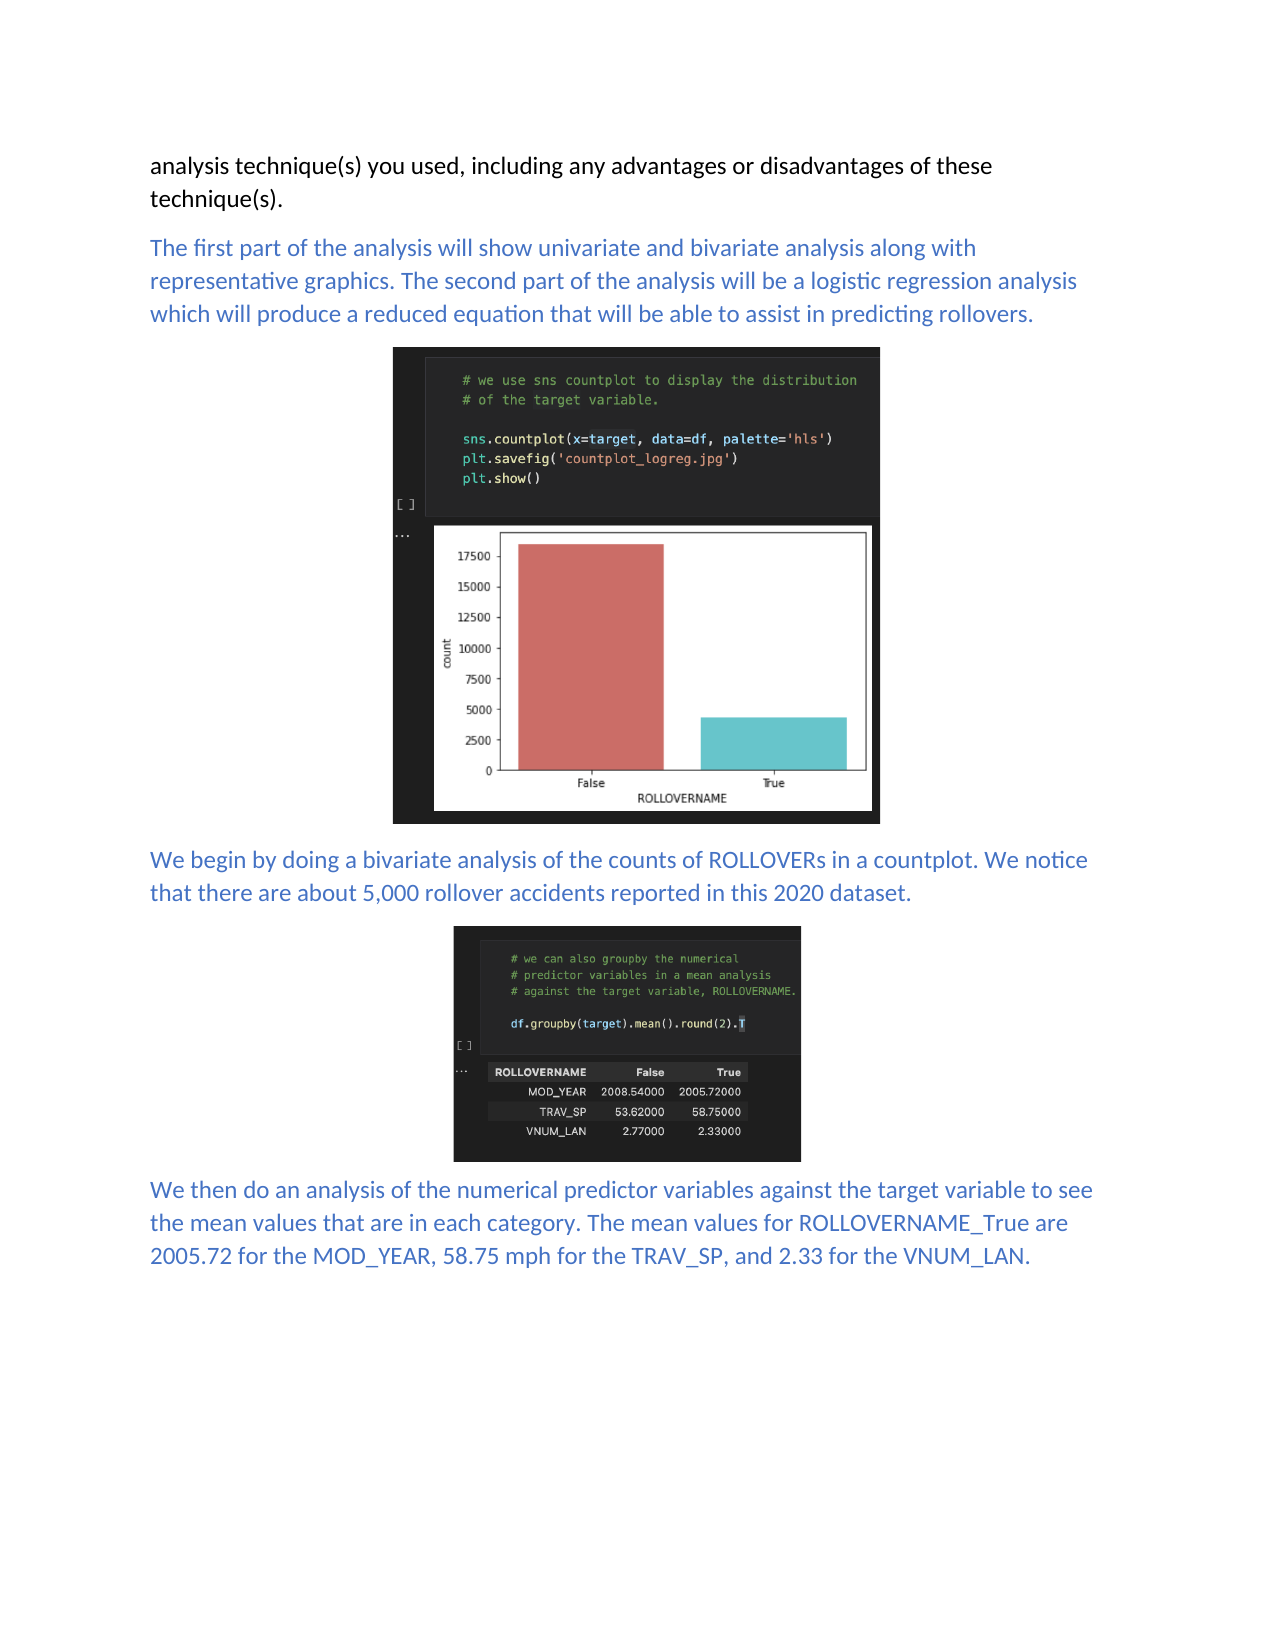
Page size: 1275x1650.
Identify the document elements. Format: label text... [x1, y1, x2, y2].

text The first part of the analysis will show univariate and bivariate analysis along with representative graphics. The second part of the analysis will be a logistic regression analysis which will produce a reduced equation that will be able to assist in predicting rollovers. [150, 232, 1125, 329]
picture [453, 926, 802, 1162]
text We then do an analysis of the numerical predictor variables against the target variable to see the mean values that are in each category. The mean values for ROLLOVERNAME_True are 2005.72 for the MOD_YEAR, 58.75 mph for the TRAV_SP, and 2.33 for the VNUM_LAN. [150, 1174, 1125, 1271]
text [150, 150, 1125, 213]
picture [392, 347, 881, 824]
text We begin by doing a bivariate analysis of the counts of ROLLOVERs in a countplot. We notice that there are about 5,000 rollover accidents reported in this 2020 dataset. [150, 844, 1125, 907]
